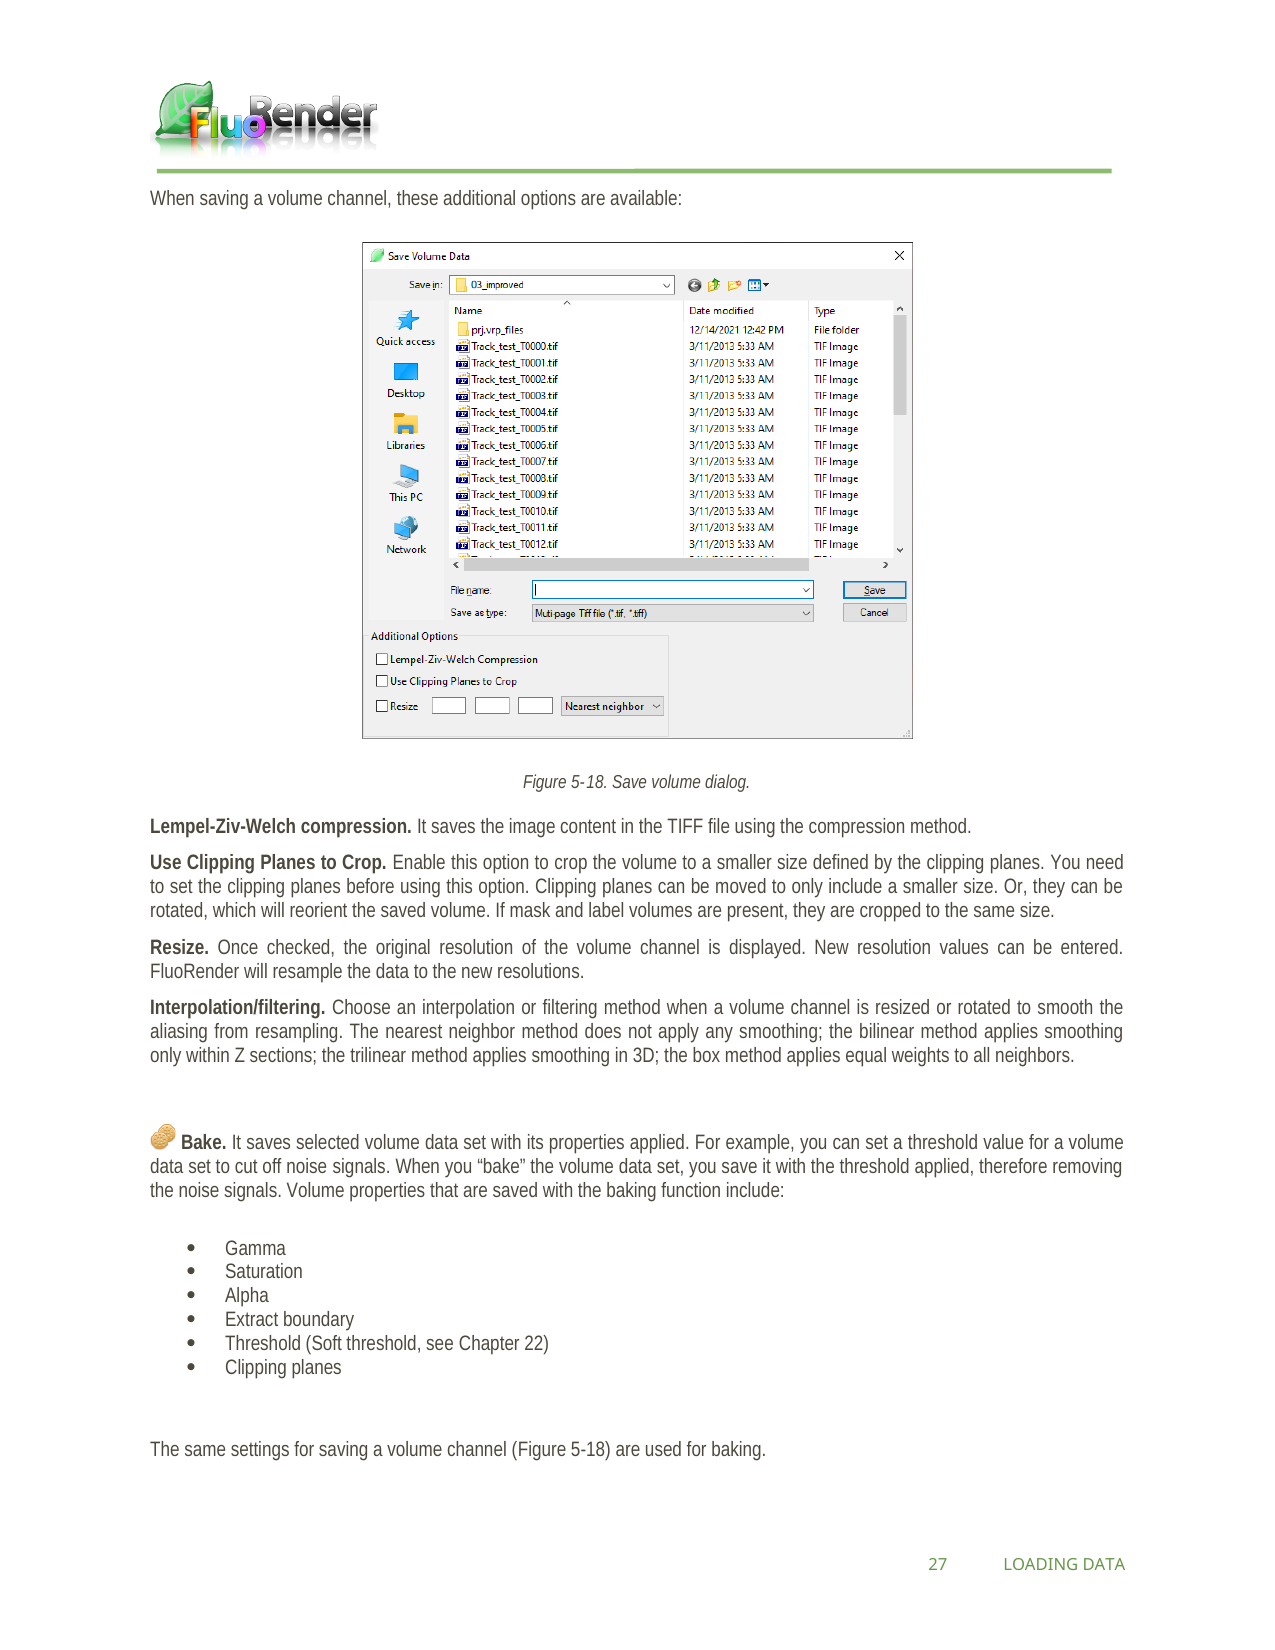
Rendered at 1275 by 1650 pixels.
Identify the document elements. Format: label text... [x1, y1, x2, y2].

text Interpolation/filtering. Choose an interpolation or filtering method when a volume channel is resized or rotated to smooth the aliasing from resampling. The nearest neighbor method does not apply any smoothing; the bilinear method applies smoothing only within Z sections; the trilinear method applies smoothing in 3D; the box method applies equal weights to all neighbors. [150, 995, 1125, 1067]
text When saving a volume channel, these additional options are available: [150, 185, 1125, 209]
list Extract boundary [187, 1307, 1125, 1331]
picture [150, 1124, 176, 1150]
list Gamma [187, 1236, 1125, 1259]
picture [150, 75, 379, 162]
list Threshold (Soft threshold, see Chapter 22) [187, 1331, 1125, 1355]
text Bake. It saves selected volume data set with its properties applied. For example, you can set a threshold value for a volume data set to cut off noise signals. When you “bake” the volume data set, you save it with the threshold applied, therefore removing the noise signals. Volume properties that are saved with the baking function include: [150, 1124, 1125, 1202]
picture [362, 242, 913, 739]
list Saturation [187, 1259, 1125, 1283]
list Clipping planes [187, 1355, 1125, 1379]
text Resize. Once checked, the original resolution of the volume channel is displayed. New resolution values can be entered. FluoRender will resample the data to the new resolutions. [150, 935, 1125, 983]
text Use Clipping Planes to Crop. Enable this option to crop the volume to a smaller size defined by the clipping planes. You need to set the clipping planes before using this option. Clipping planes can be moved to only include a smaller size. Or, they can be rotated, which will reorient the saved volume. If mask and label volumes are present, they are cropped to the same size. [150, 850, 1125, 922]
list Alpha [187, 1283, 1125, 1307]
text Lempel-Ziv-Welch compression. It saves the image content in the TIFF file using the compression method. [150, 814, 1125, 838]
